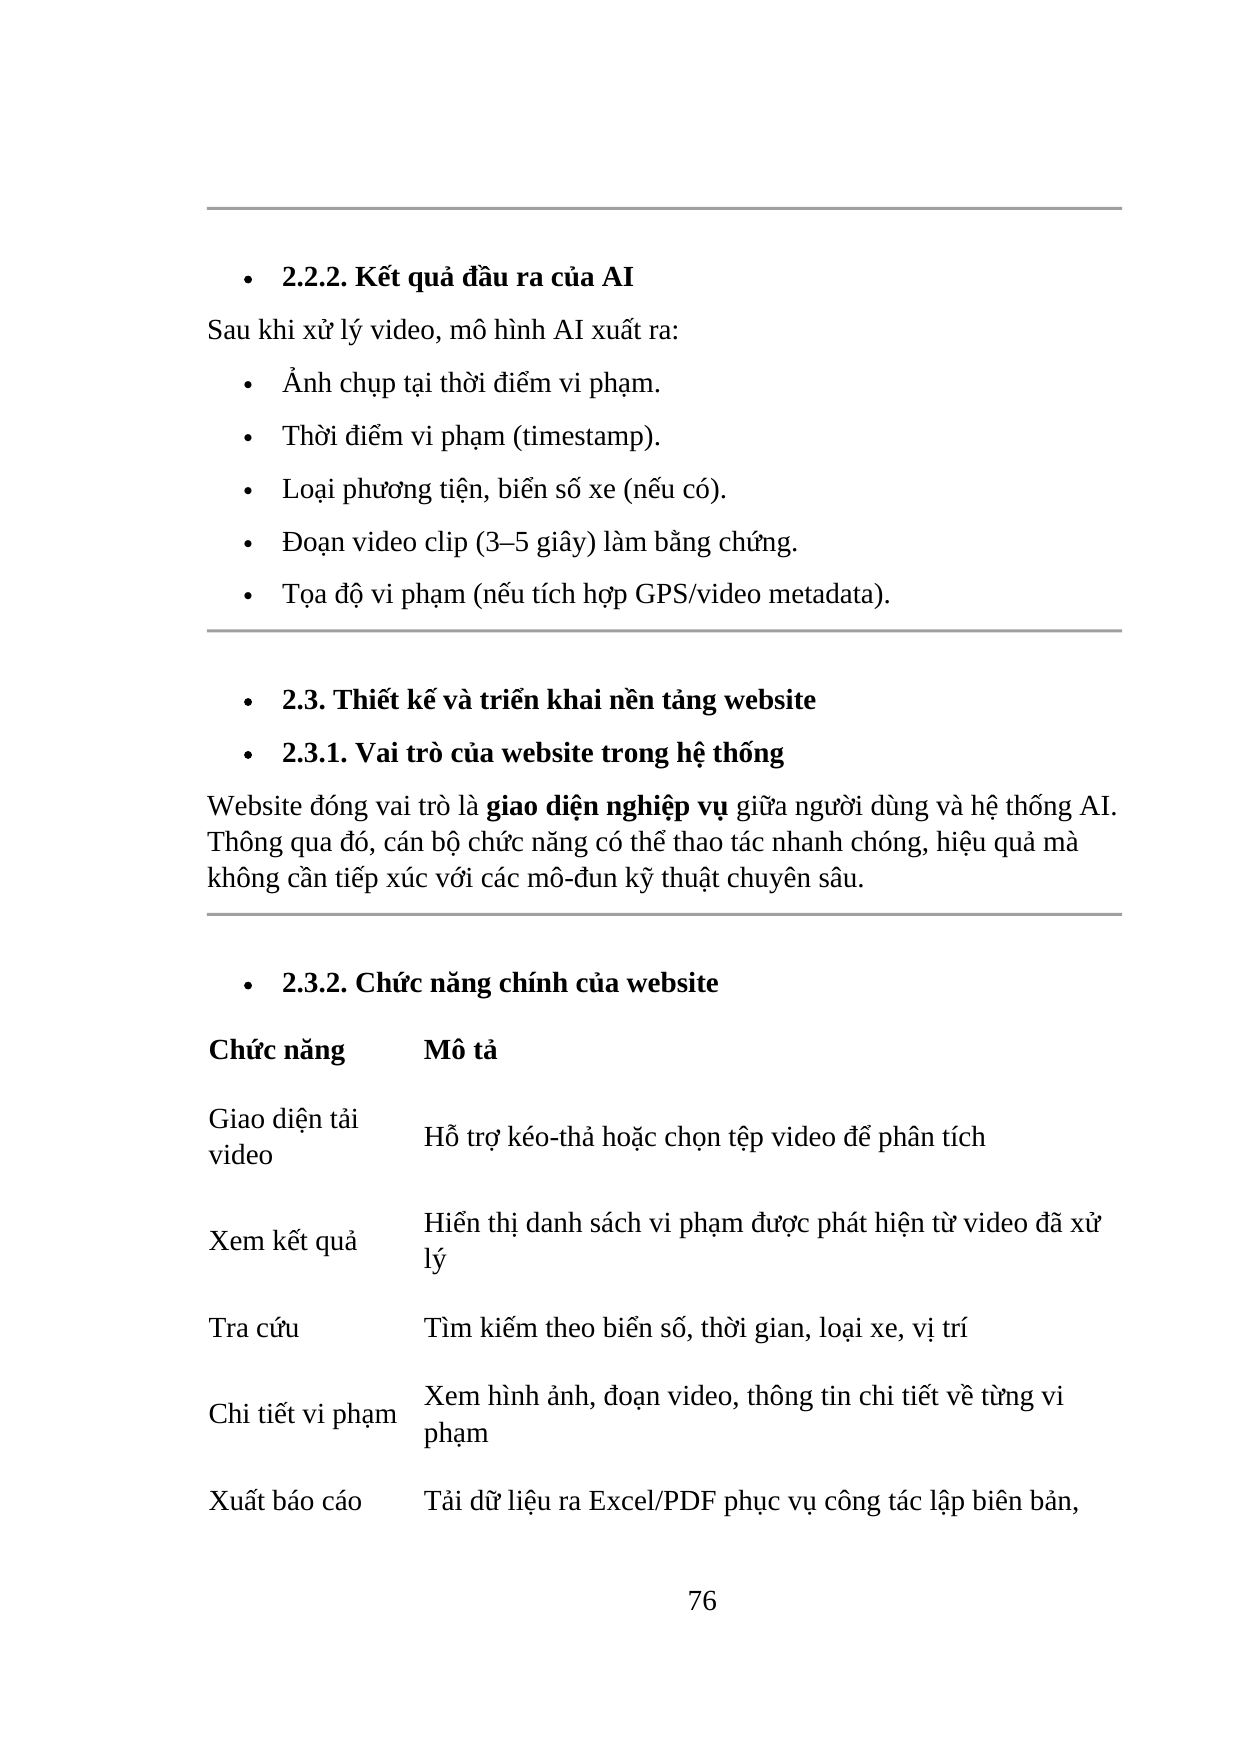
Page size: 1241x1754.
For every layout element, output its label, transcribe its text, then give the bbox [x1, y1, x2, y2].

list Tọa độ vi phạm (nếu tích hợp GPS/video metadata). [244, 576, 1122, 610]
list Loại phương tiện, biển số xe (nếu có). [244, 471, 1122, 504]
table_cell Tra cứu [207, 1296, 422, 1364]
table_cell Xem kết quả [207, 1191, 422, 1296]
table_cell Giao diện tải video [207, 1087, 422, 1191]
table_cell Xem hình ảnh, đoạn video, thông tin chi tiết về từng vi phạm [422, 1365, 1122, 1469]
table_cell Tìm kiếm theo biển số, thời gian, loại xe, vị trí [422, 1296, 1122, 1364]
table_cell Chi tiết vi phạm [207, 1365, 422, 1469]
table_header Chức năng [207, 1019, 422, 1087]
table_header Mô tả [422, 1019, 1122, 1087]
text Sau khi xử lý video, mô hình AI xuất ra: [207, 312, 1122, 346]
list 2.3.2. Chức năng chính của website [244, 966, 1122, 999]
list 2.3.1. Vai trò của website trong hệ thống [244, 735, 1122, 768]
table_cell Xuất báo cáo [207, 1469, 422, 1537]
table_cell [422, 1469, 1122, 1537]
list Thời điểm vi phạm (timestamp). [244, 418, 1122, 452]
table_cell Hỗ trợ kéo-thả hoặc chọn tệp video để phân tích [422, 1087, 1122, 1191]
table_cell Hiển thị danh sách vi phạm được phát hiện từ video đã xử lý [422, 1191, 1122, 1296]
list Ảnh chụp tại thời điểm vi phạm. [244, 365, 1122, 399]
list Đoạn video clip (3–5 giây) làm bằng chứng. [244, 524, 1122, 557]
list 2.3. Thiết kế và triển khai nền tảng website [244, 682, 1122, 716]
text Website đóng vai trò là giao diện nghiệp vụ giữa người dùng và hệ thống AI. Thông qua đó, cán bộ chức năng có thể thao tác nhanh chóng, hiệu quả mà không cần tiếp xúc với các mô-đun kỹ thuật chuyên sâu. [207, 788, 1122, 893]
list 2.2.2. Kết quả đầu ra của AI [244, 259, 1122, 293]
